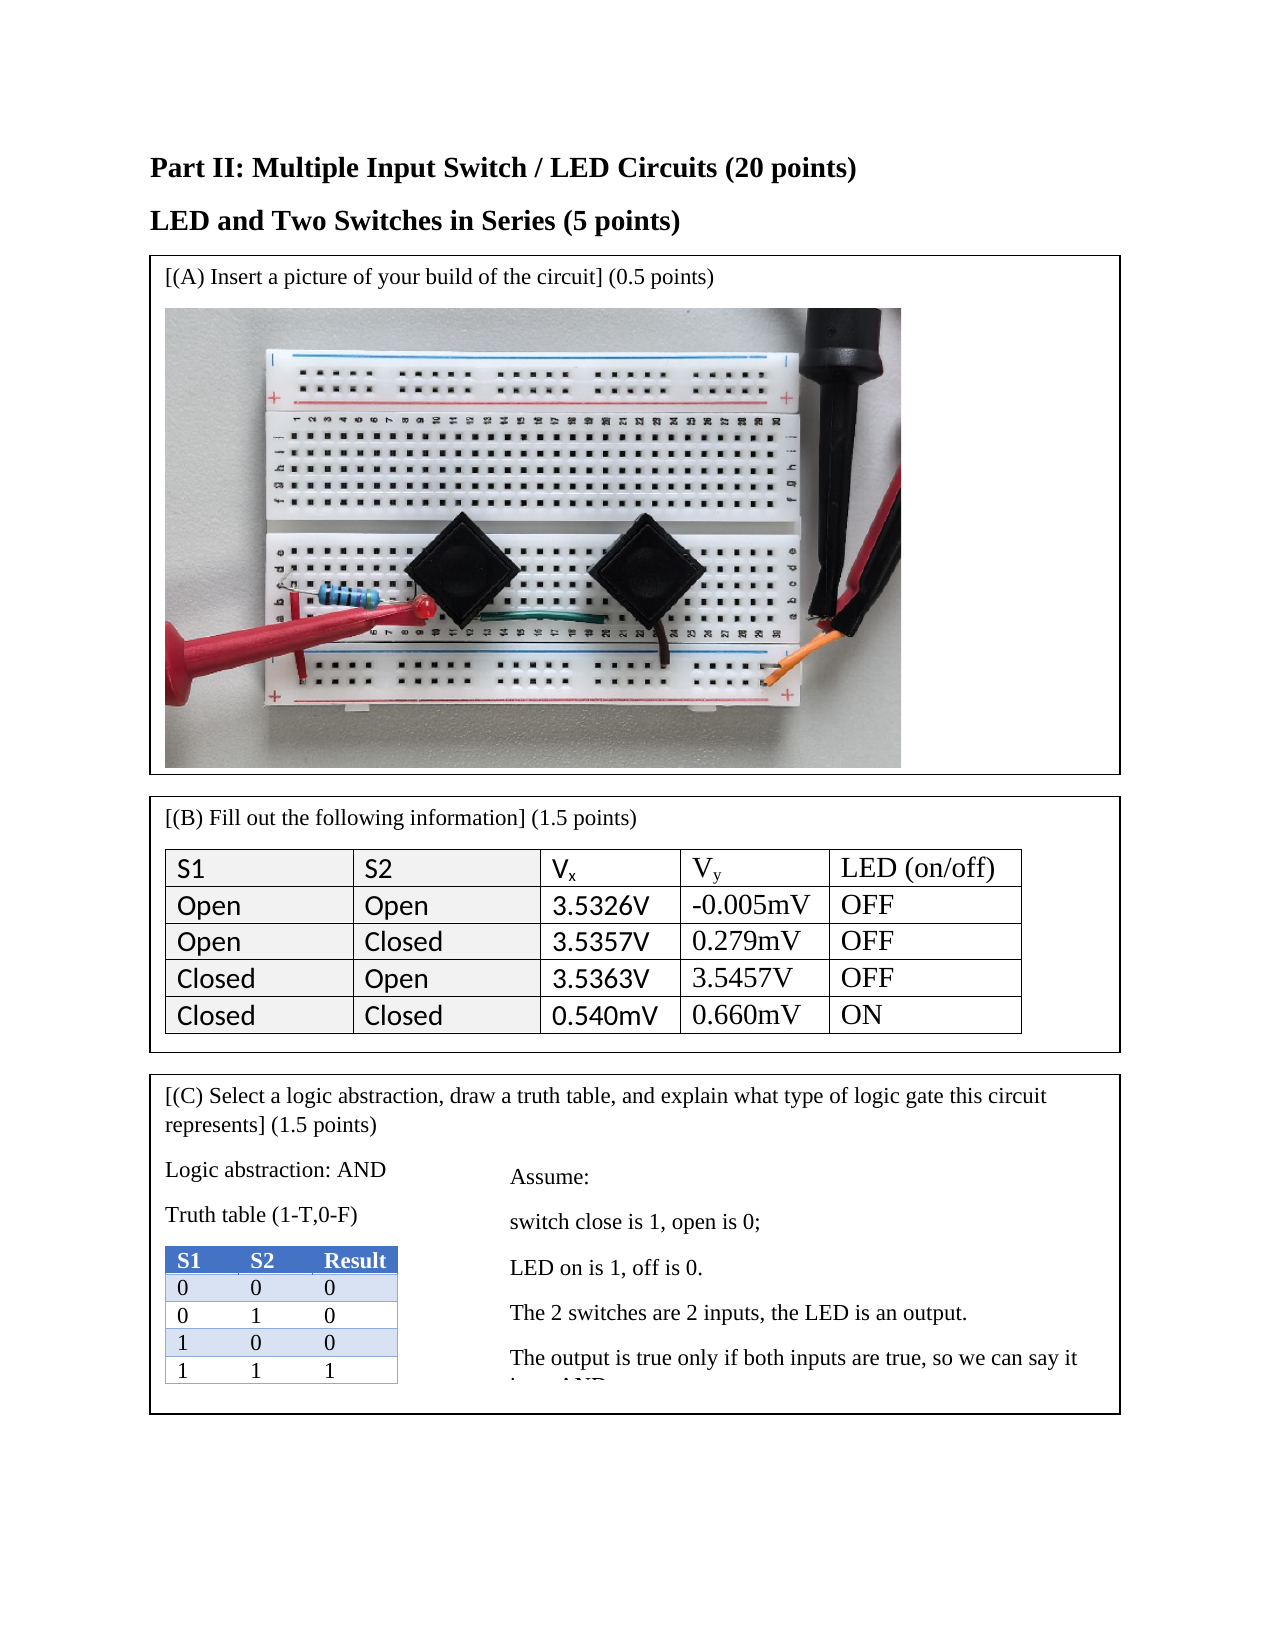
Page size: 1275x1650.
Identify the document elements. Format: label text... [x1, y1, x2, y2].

text LED and Two Switches in Series (5 points) [150, 203, 1125, 236]
text Part II: Multiple Input Switch / LED Circuits (20 points) [150, 150, 1125, 183]
picture [165, 308, 902, 768]
